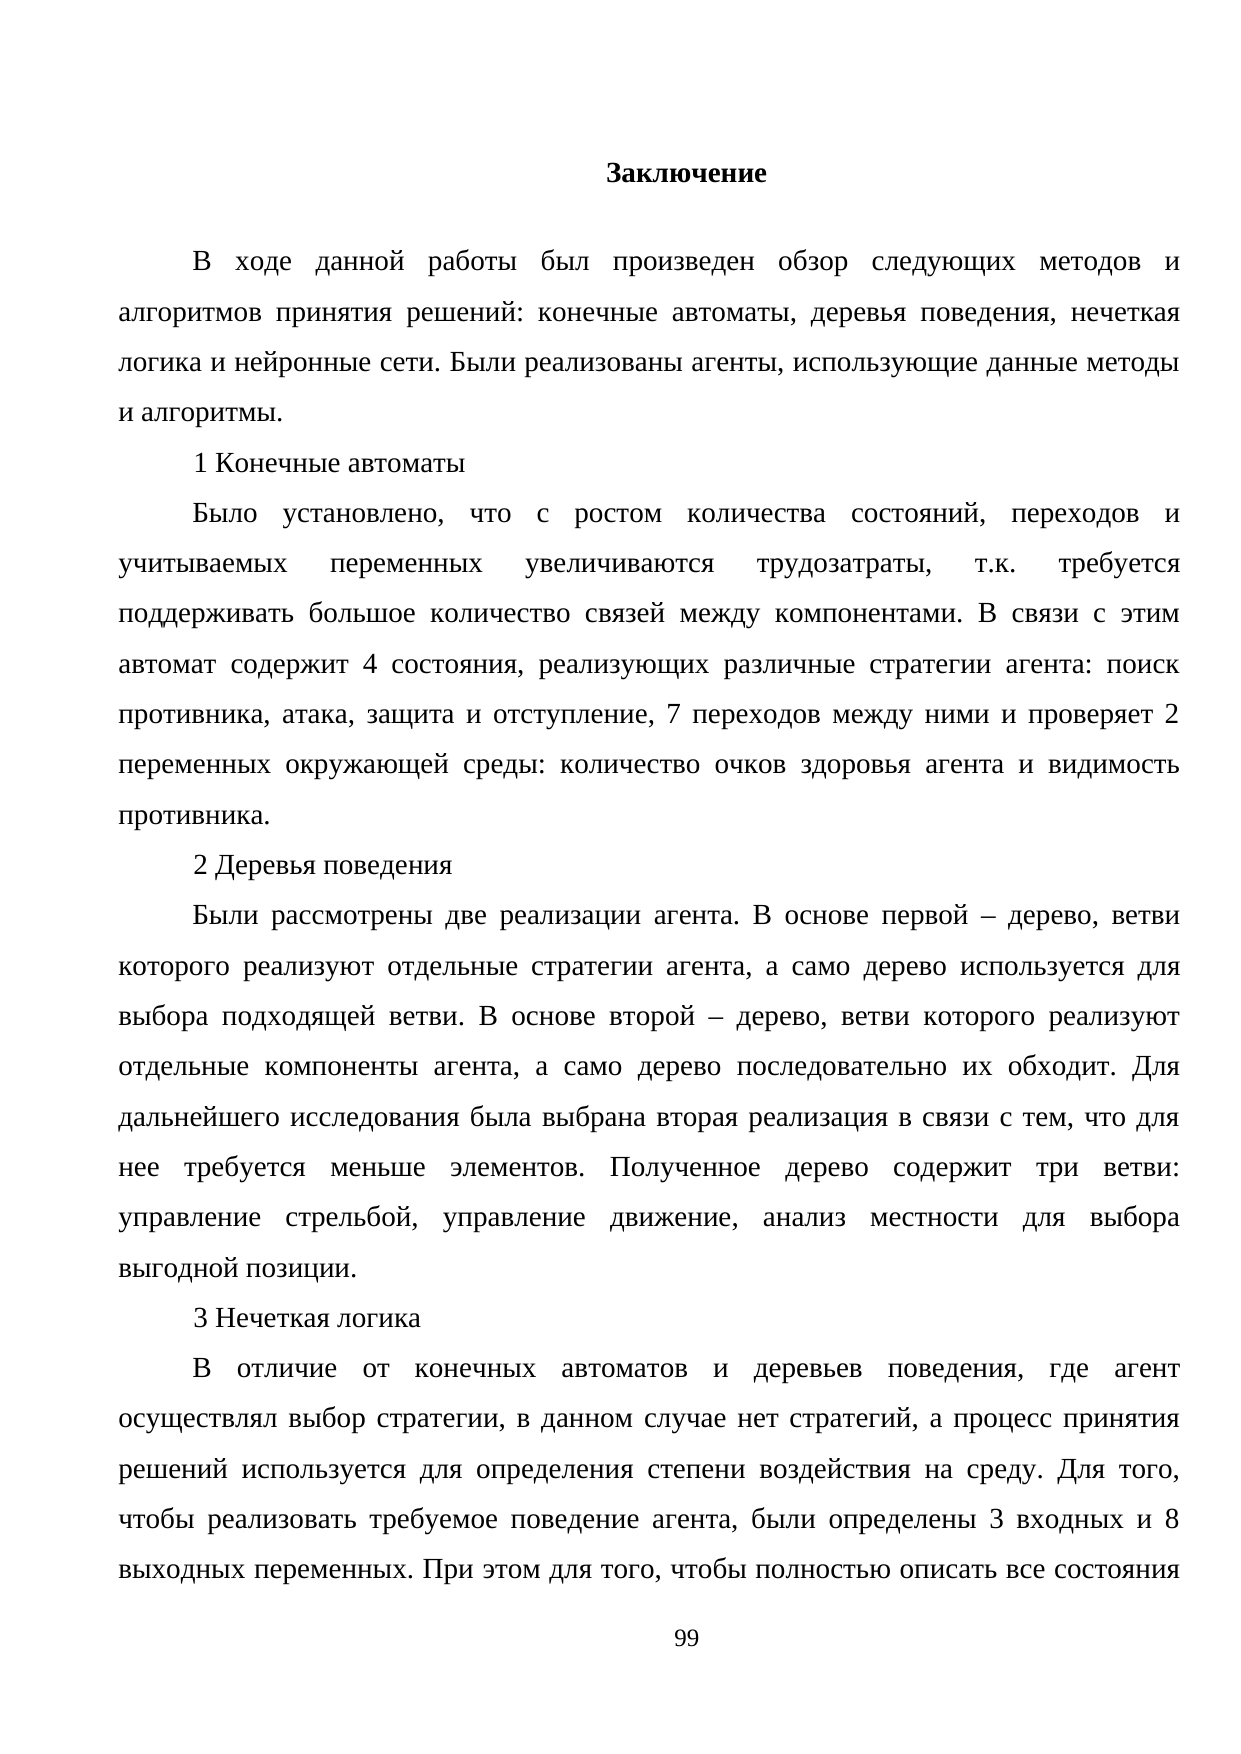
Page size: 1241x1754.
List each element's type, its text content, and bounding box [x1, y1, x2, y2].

subtitle 2 Деревья поведения [193, 847, 1181, 881]
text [118, 1350, 1181, 1585]
subtitle 3 Нечеткая логика [193, 1300, 1181, 1333]
text Были рассмотрены две реализации агента. В основе первой – дерево, ветви которого реализуют отдельные стратегии агента, а само дерево используется для выбора подходящей ветви. В основе второй – дерево, ветви которого реализуют отдельные компоненты агента, а само дерево последовательно их обходит. Для дальнейшего исследования была выбрана вторая реализация в связи с тем, что для нее требуется меньше элементов. Полученное дерево содержит три ветви: управление стрельбой, управление движение, анализ местности для выбора выгодной позиции. [118, 897, 1181, 1283]
subtitle Заключение [192, 156, 1181, 189]
text В ходе данной работы был произведен обзор следующих методов и алгоритмов принятия решений: конечные автоматы, деревья поведения, нечеткая логика и нейронные сети. Были реализованы агенты, использующие данные методы и алгоритмы. [118, 243, 1181, 428]
subtitle 1 Конечные автоматы [193, 445, 1181, 478]
text Было установлено, что с ростом количества состояний, переходов и учитываемых переменных увеличиваются трудозатраты, т.к. требуется поддерживать большое количество связей между компонентами. В связи с этим автомат содержит 4 состояния, реализующих различные стратегии агента: поиск противника, атака, защита и отступление, 7 переходов между ними и проверяет 2 переменных окружающей среды: количество очков здоровья агента и видимость противника. [118, 495, 1181, 830]
